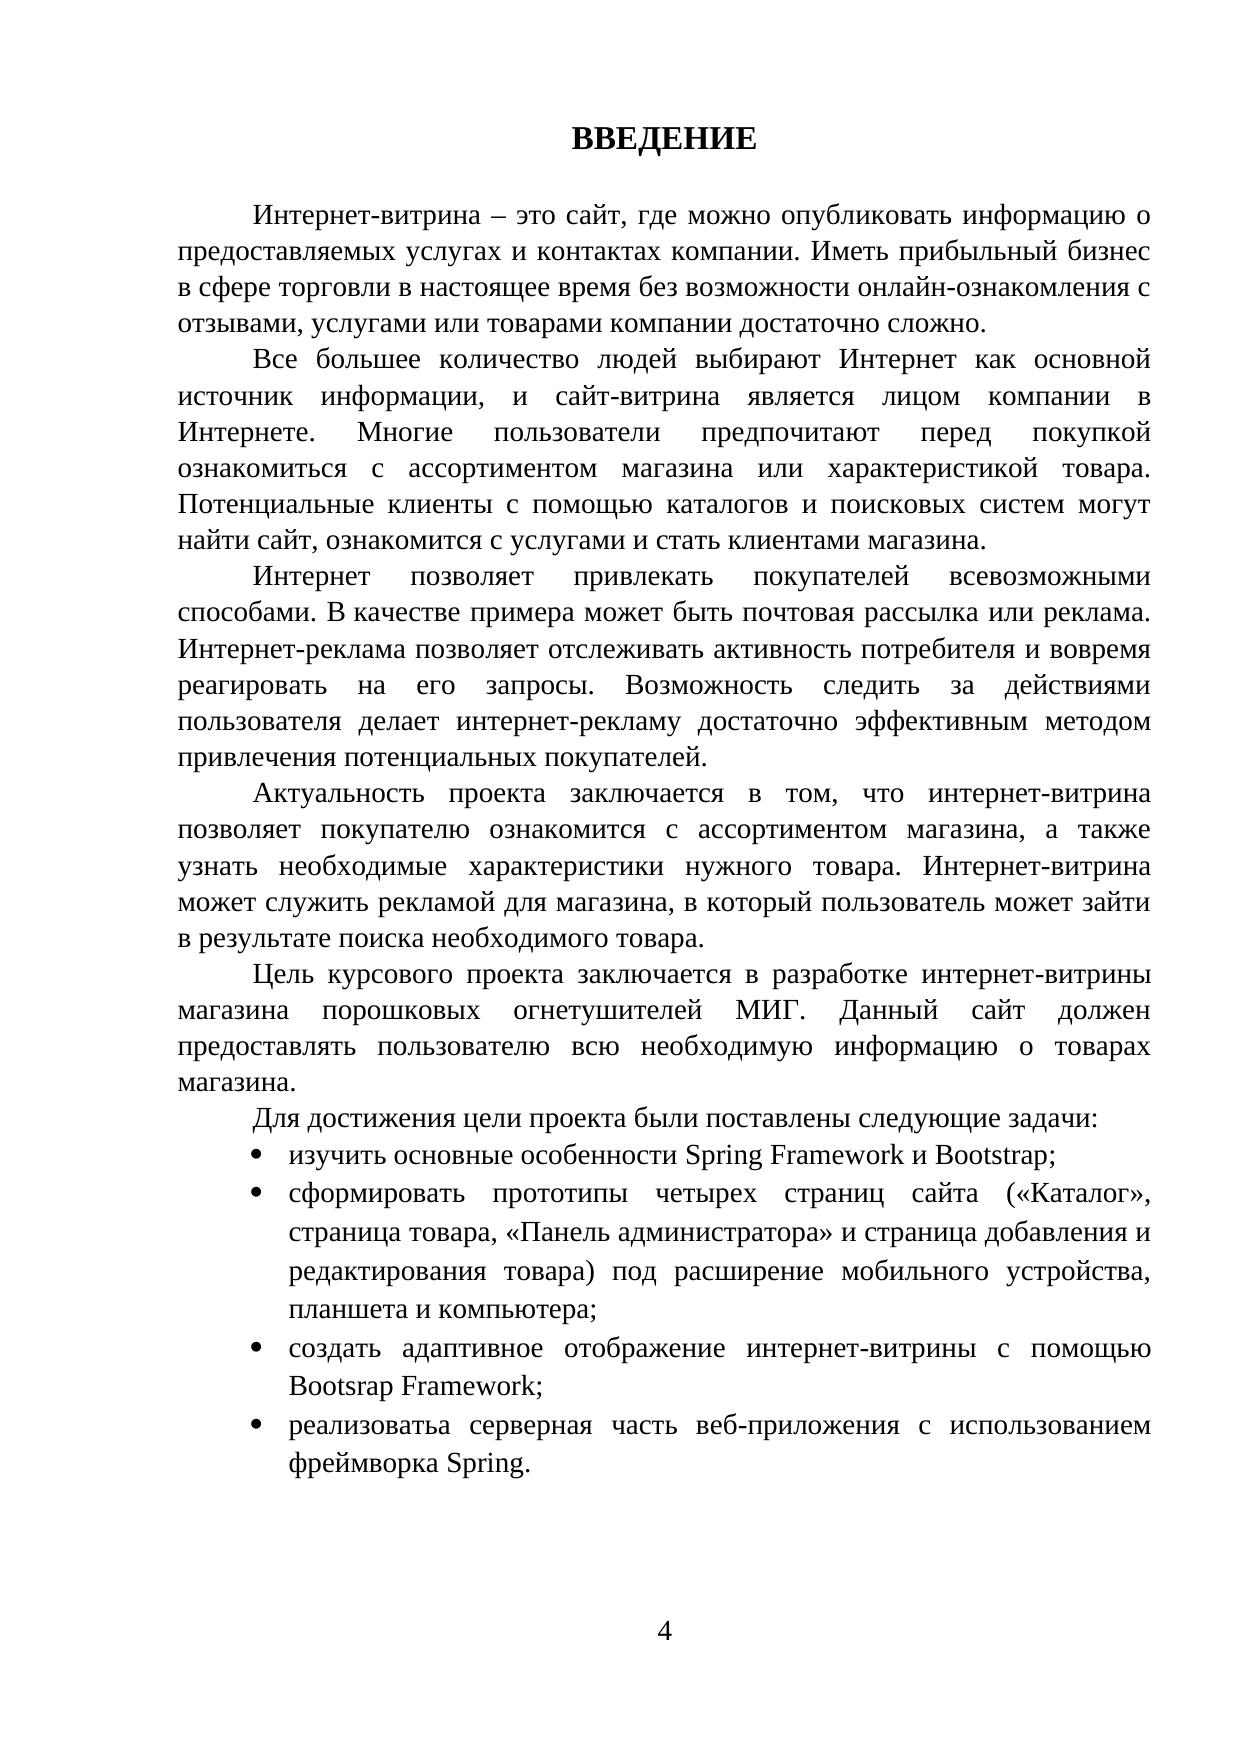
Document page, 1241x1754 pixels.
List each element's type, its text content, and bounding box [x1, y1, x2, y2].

text Интернет позволяет привлекать покупателей всевозможными способами. В качестве примера может быть почтовая рассылка или реклама. Интернет-реклама позволяет отслеживать активность потребителя и вовремя реагировать на его запросы. Возможность следить за действиями пользователя делает интернет-рекламу достаточно эффективным методом привлечения потенциальных покупателей. [177, 558, 1152, 773]
subtitle ВВЕДЕНИЕ [177, 118, 1152, 156]
text Интернет-витрина – это сайт, где можно опубликовать информацию о предоставляемых услугах и контактах компании. Иметь прибыльный бизнес в сфере торговли в настоящее время без возможности онлайн-ознакомления с отзывами, услугами или товарами компании достаточно сложно. [177, 197, 1152, 339]
list реализоватьа серверная часть веб-приложения с использованием фреймворка Spring. [251, 1407, 1152, 1479]
text Актуальность проекта заключается в том, что интернет-витрина позволяет покупателю ознакомится с ассортиментом магазина, а также узнать необходимые характеристики нужного товара. Интернет-витрина может служить рекламой для магазина, в который пользователь может зайти в результате поиска необходимого товара. [177, 775, 1152, 953]
text Для достижения цели проекта были поставлены следующие задачи: [177, 1101, 1152, 1134]
text Все большее количество людей выбирают Интернет как основной источник информации, и сайт-витрина является лицом компании в Интернете. Многие пользователи предпочитают перед покупкой ознакомиться с ассортиментом магазина или характеристикой товара. Потенциальные клиенты с помощью каталогов и поисковых систем могут найти сайт, ознакомится с услугами и стать клиентами магазина. [177, 342, 1152, 556]
text Цель курсового проекта заключается в разработке интернет-витрины магазина порошковых огнетушителей МИГ. Данный сайт должен предоставлять пользователю всю необходимую информацию о товарах магазина. [177, 956, 1152, 1098]
list изучить основные особенности Spring Framework и Bootstrap; [251, 1137, 1152, 1170]
list сформировать прототипы четырех страниц сайта («Каталог», страница товара, «Панель администратора» и страница добавления и редактирования товара) под расширение мобильного устройства, планшета и компьютера; [251, 1175, 1152, 1325]
list создать адаптивное отображение интернет-витрины с помощью Bootsrap Framework; [251, 1330, 1152, 1402]
